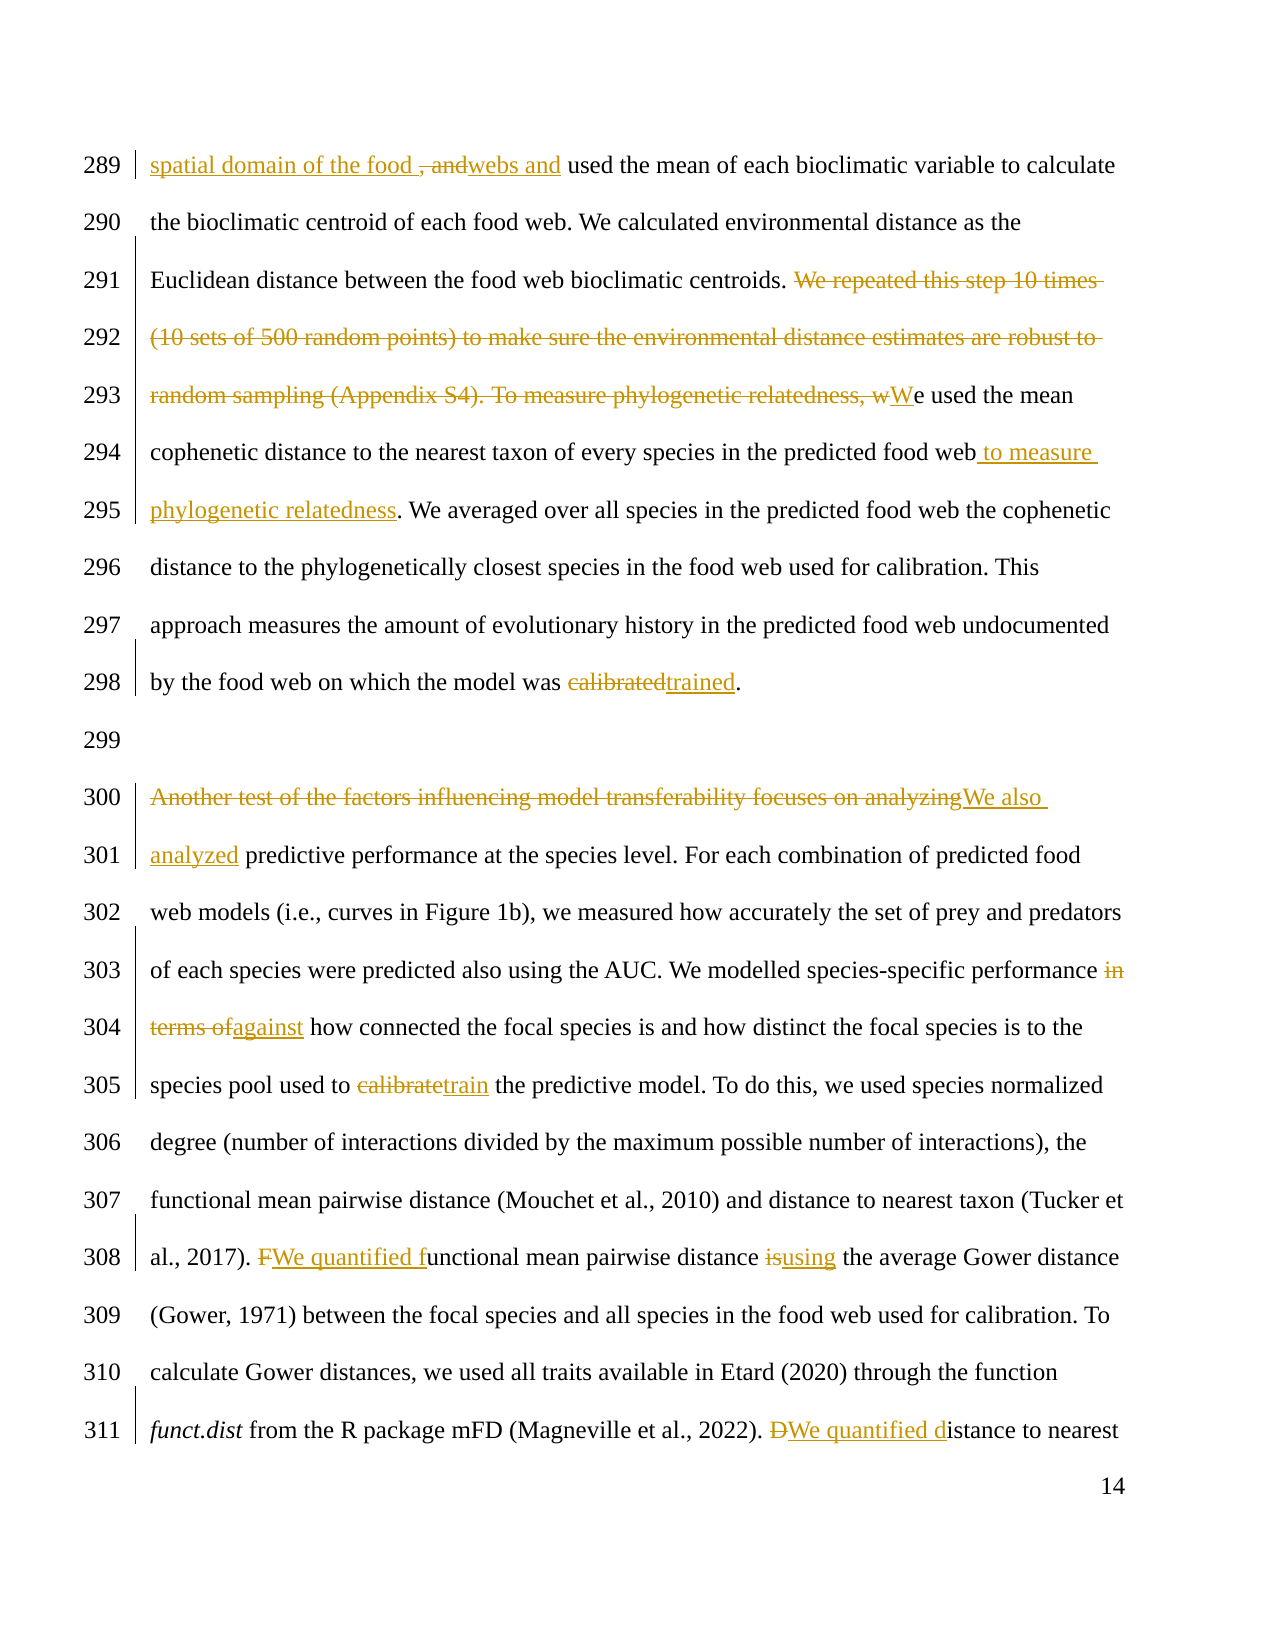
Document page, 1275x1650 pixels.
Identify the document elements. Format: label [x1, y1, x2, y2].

text [150, 150, 1125, 696]
text [150, 782, 1125, 1444]
